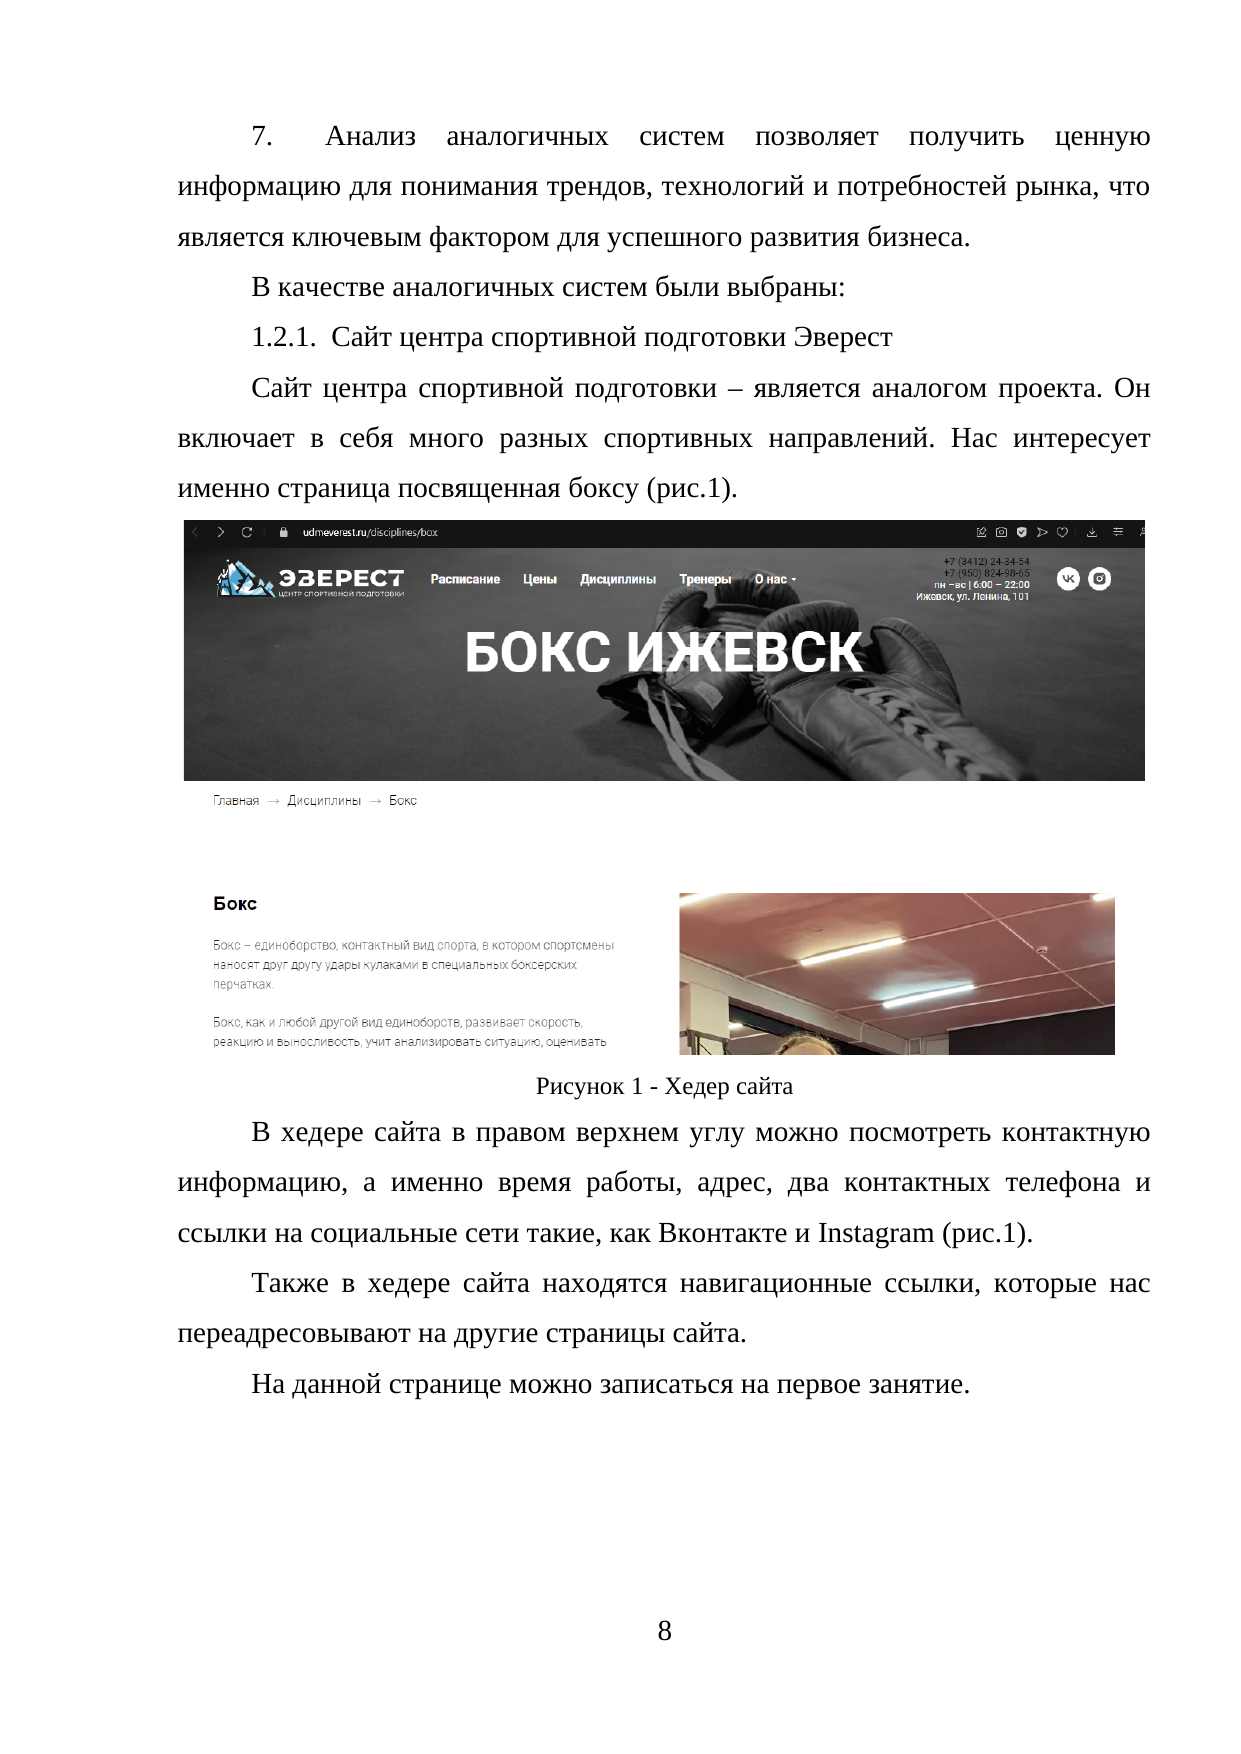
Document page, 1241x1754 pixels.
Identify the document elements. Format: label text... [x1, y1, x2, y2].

text Сайт центра спортивной подготовки – является аналогом проекта. Он включает в себя много разных спортивных направлений. Нас интересует именно страница посвященная боксу (рис.1). [177, 370, 1152, 504]
text 1.2.1. Сайт центра спортивной подготовки Эверест [177, 319, 1152, 353]
text Рисунок 1 - Хедер сайта [177, 1071, 1152, 1100]
text В хедере сайта в правом верхнем углу можно посмотреть контактную информацию, а именно время работы, адрес, два контактных телефона и ссылки на социальные сети такие, как Вконтакте и Instagram (рис.1). [177, 1114, 1152, 1248]
text На данной странице можно записаться на первое занятие. [177, 1366, 1152, 1399]
text Также в хедере сайта находятся навигационные ссылки, которые нас переадресовывают на другие страницы сайта. [177, 1265, 1152, 1349]
text В качестве аналогичных систем были выбраны: [177, 269, 1152, 303]
picture [183, 520, 1145, 1055]
list Анализ аналогичных систем позволяет получить ценную информацию для понимания трендов, технологий и потребностей рынка, что является ключевым фактором для успешного развития бизнеса. [177, 118, 1152, 252]
